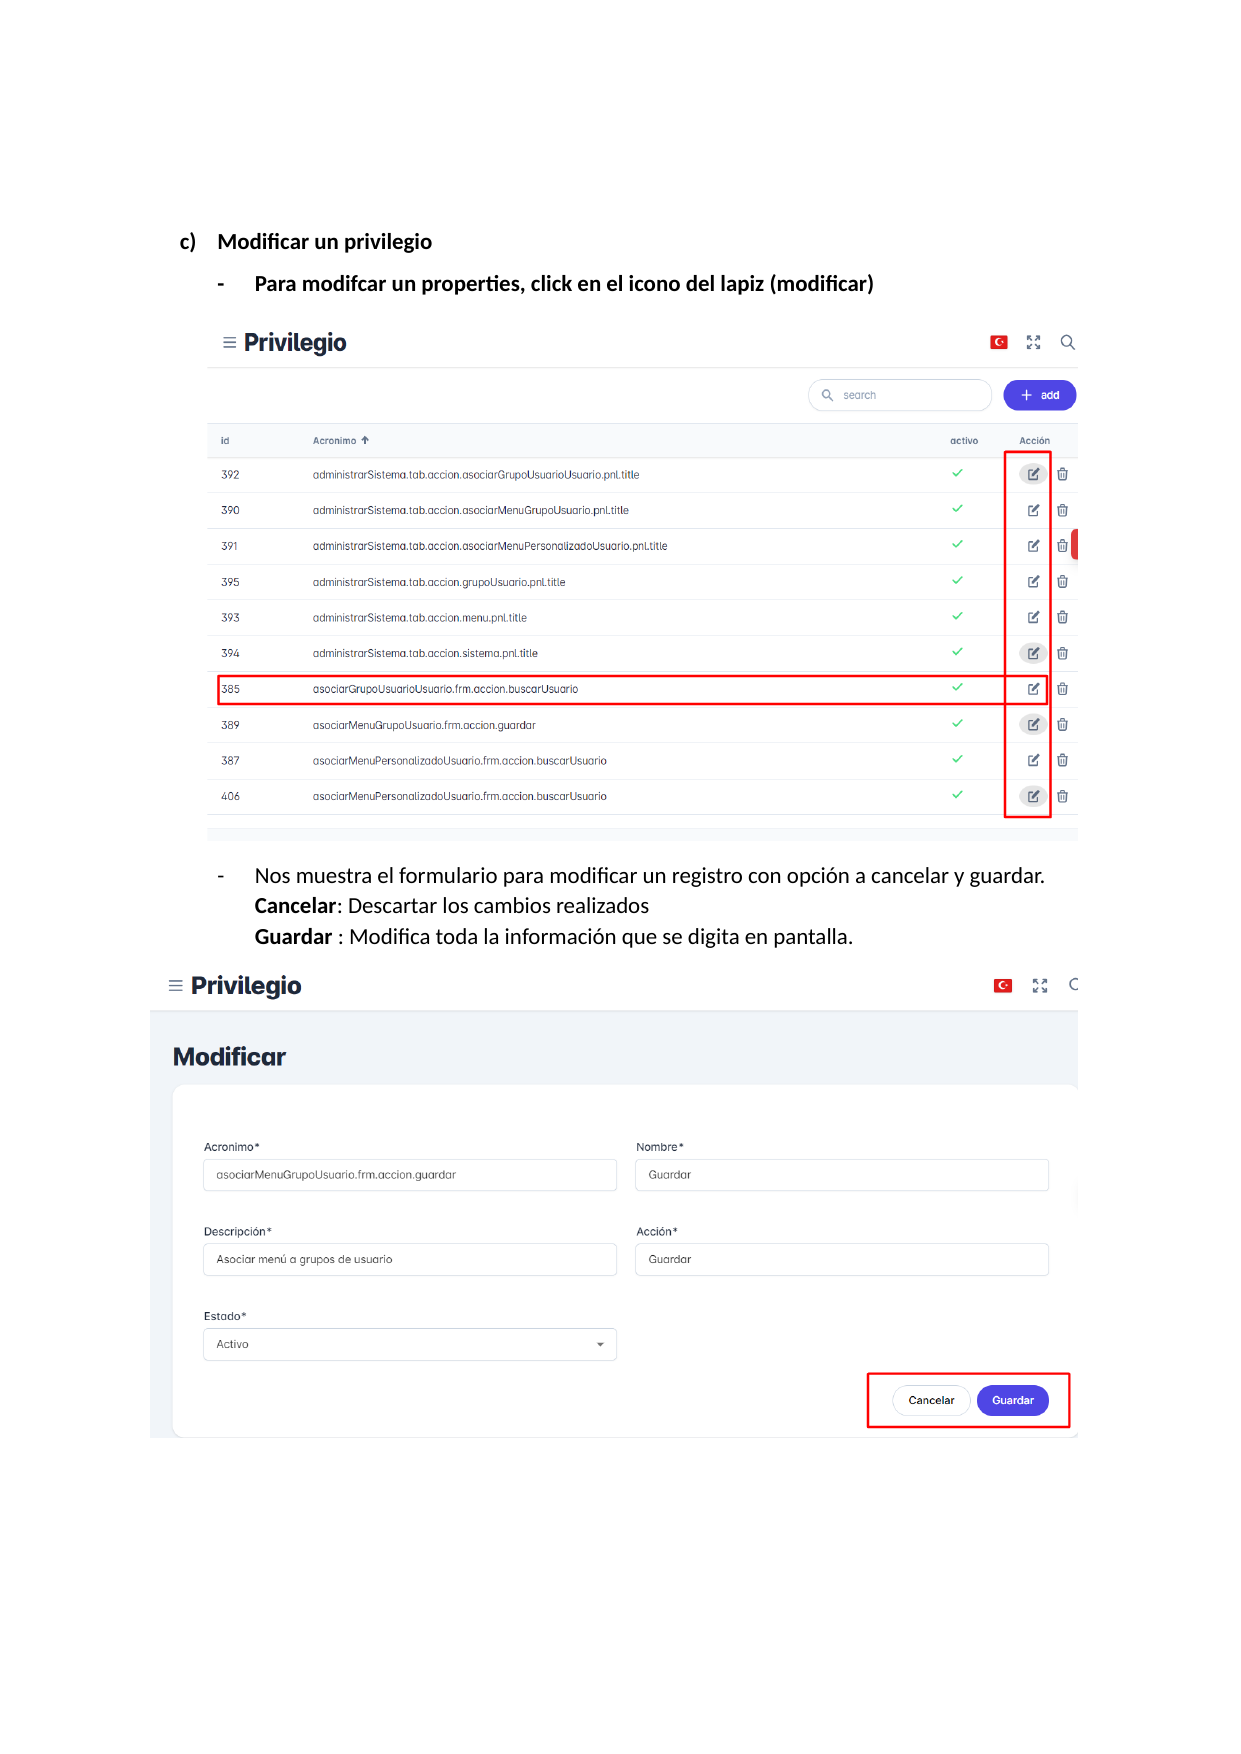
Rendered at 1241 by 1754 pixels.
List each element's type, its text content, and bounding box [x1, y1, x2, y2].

picture [150, 968, 1078, 1438]
list Cancelar: Descartar los cambios realizados [254, 892, 1078, 919]
picture [207, 327, 1078, 841]
list Guardar : Modifica toda la información que se digita en pantalla. [254, 922, 1078, 950]
list Nos muestra el formulario para modificar un registro con opción a cancelar y guardar. [217, 841, 1078, 889]
list Para modifcar un properties, click en el icono del lapiz (modificar) [217, 269, 1078, 297]
list Modificar un privilegio [179, 227, 1078, 255]
